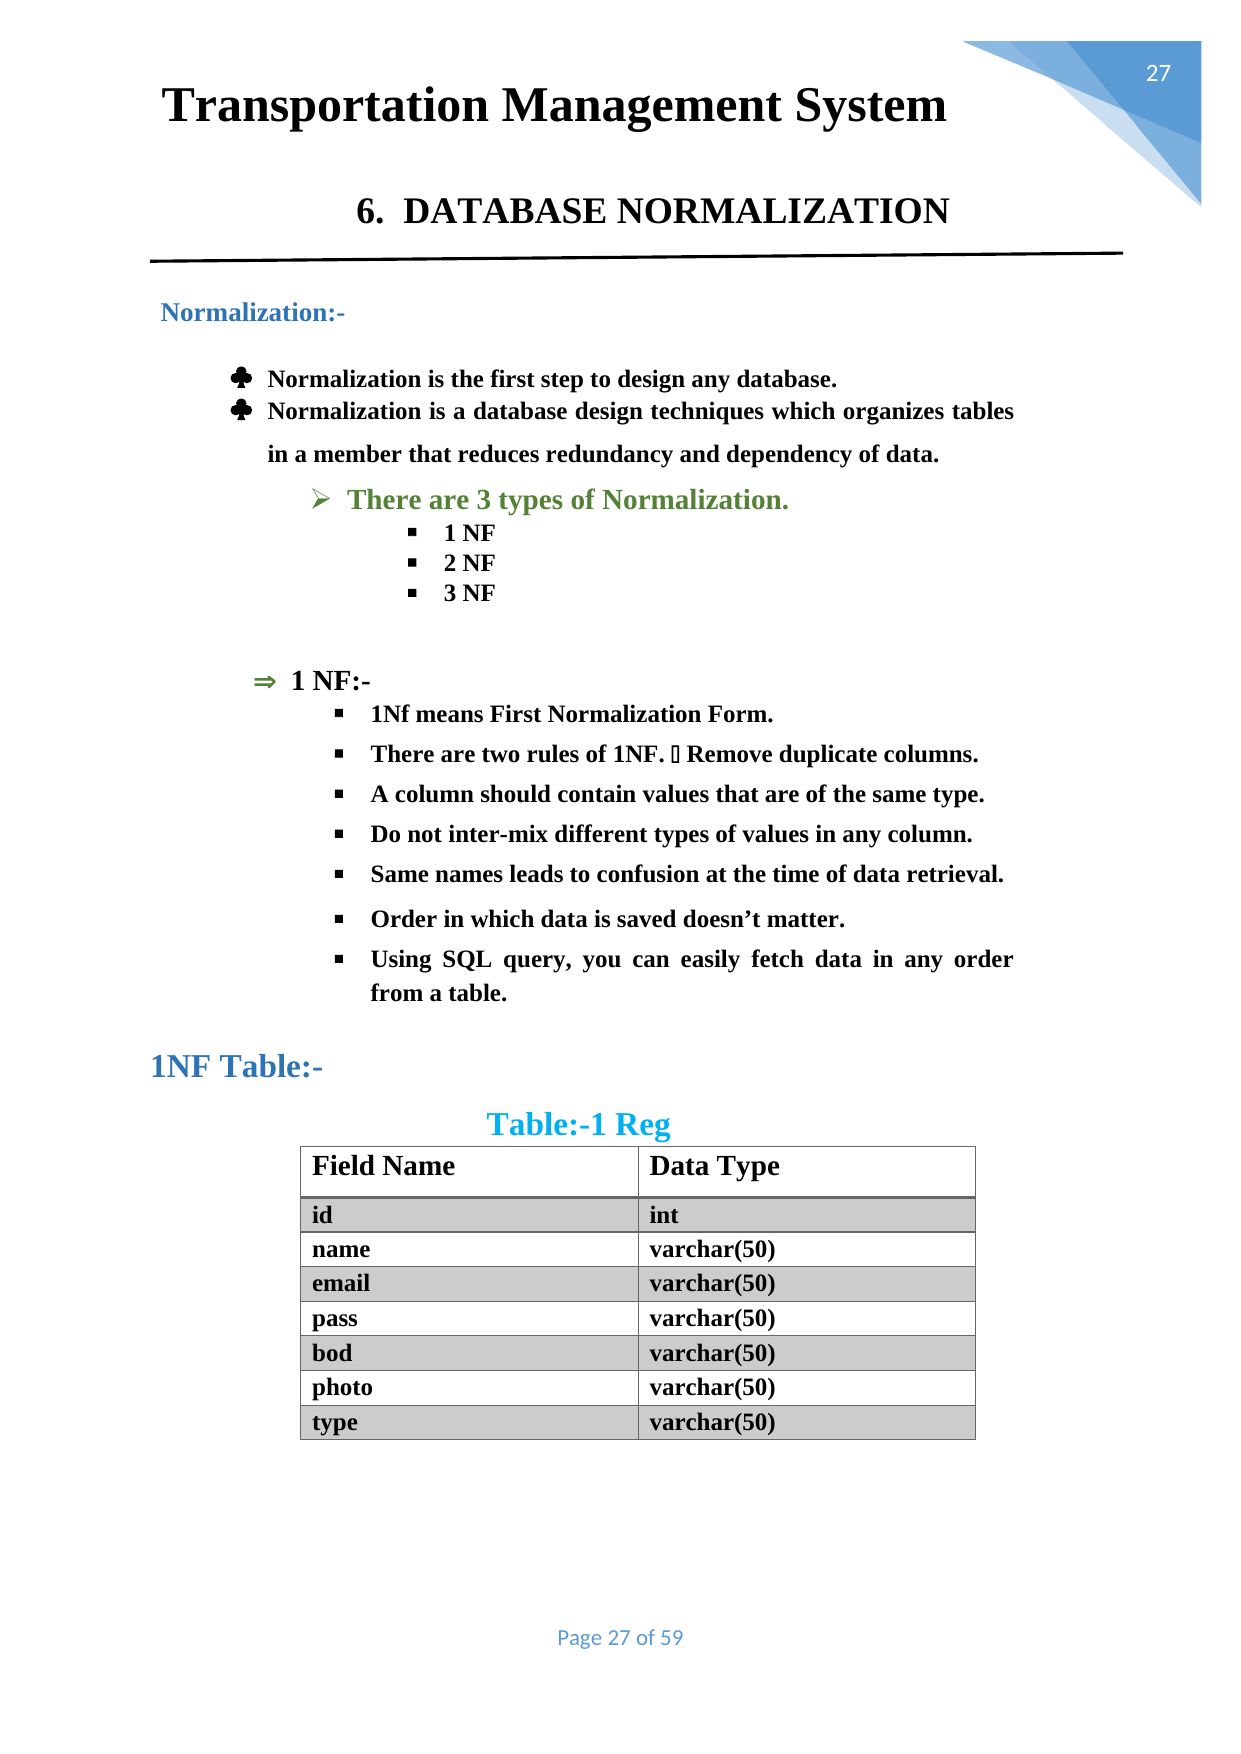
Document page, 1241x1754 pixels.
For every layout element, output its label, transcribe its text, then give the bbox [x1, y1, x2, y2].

subtitle Normalization:- [151, 296, 1090, 327]
table_header Data Type [639, 1147, 975, 1196]
list 3 NF [406, 578, 1090, 607]
list 2 NF [406, 548, 1090, 577]
list A column should contain values that are of the same type. [333, 779, 1015, 808]
list There are two rules of 1NF. Remove duplicate columns. [333, 739, 1015, 768]
list 1Nf means First Normalization Form. [333, 699, 1015, 727]
table_cell pass [301, 1302, 638, 1335]
table_cell email [301, 1267, 638, 1301]
subtitle Table:-1 Reg [370, 1104, 1090, 1143]
table_cell varchar(50) [639, 1302, 975, 1335]
table_cell bod [301, 1336, 638, 1370]
picture [962, 41, 1202, 207]
list Using SQL query, you can easily fetch data in any order from a table. [333, 944, 1015, 1008]
list Do not inter-mix different types of values in any column. [333, 819, 1015, 848]
list Order in which data is saved doesn’t matter. [333, 904, 1015, 933]
list 1 NF [406, 518, 1090, 546]
table_cell varchar(50) [639, 1371, 975, 1405]
list Normalization is a database design techniques which organizes tables in a member that reduces redundancy and dependency of data. [230, 396, 1015, 468]
list 1 NF:- [253, 663, 982, 697]
table_cell varchar(50) [639, 1406, 975, 1439]
table_cell id [301, 1199, 638, 1231]
table_header Field Name [301, 1147, 638, 1196]
table_cell varchar(50) [639, 1336, 975, 1370]
list Normalization is the first step to design any database. [230, 364, 1090, 394]
table_cell varchar(50) [639, 1233, 975, 1266]
list Same names leads to confusion at the time of data retrieval. [333, 859, 1015, 888]
list There are 3 types of Normalization. [309, 482, 982, 516]
table_cell varchar(50) [639, 1267, 975, 1301]
table_cell photo [301, 1371, 638, 1405]
text 6. DATABASE NORMALIZATION [187, 188, 1090, 232]
table_cell type [301, 1406, 638, 1439]
text 1NF Table:- [150, 1047, 1090, 1085]
table_cell int [639, 1199, 975, 1231]
table_cell name [301, 1233, 638, 1266]
